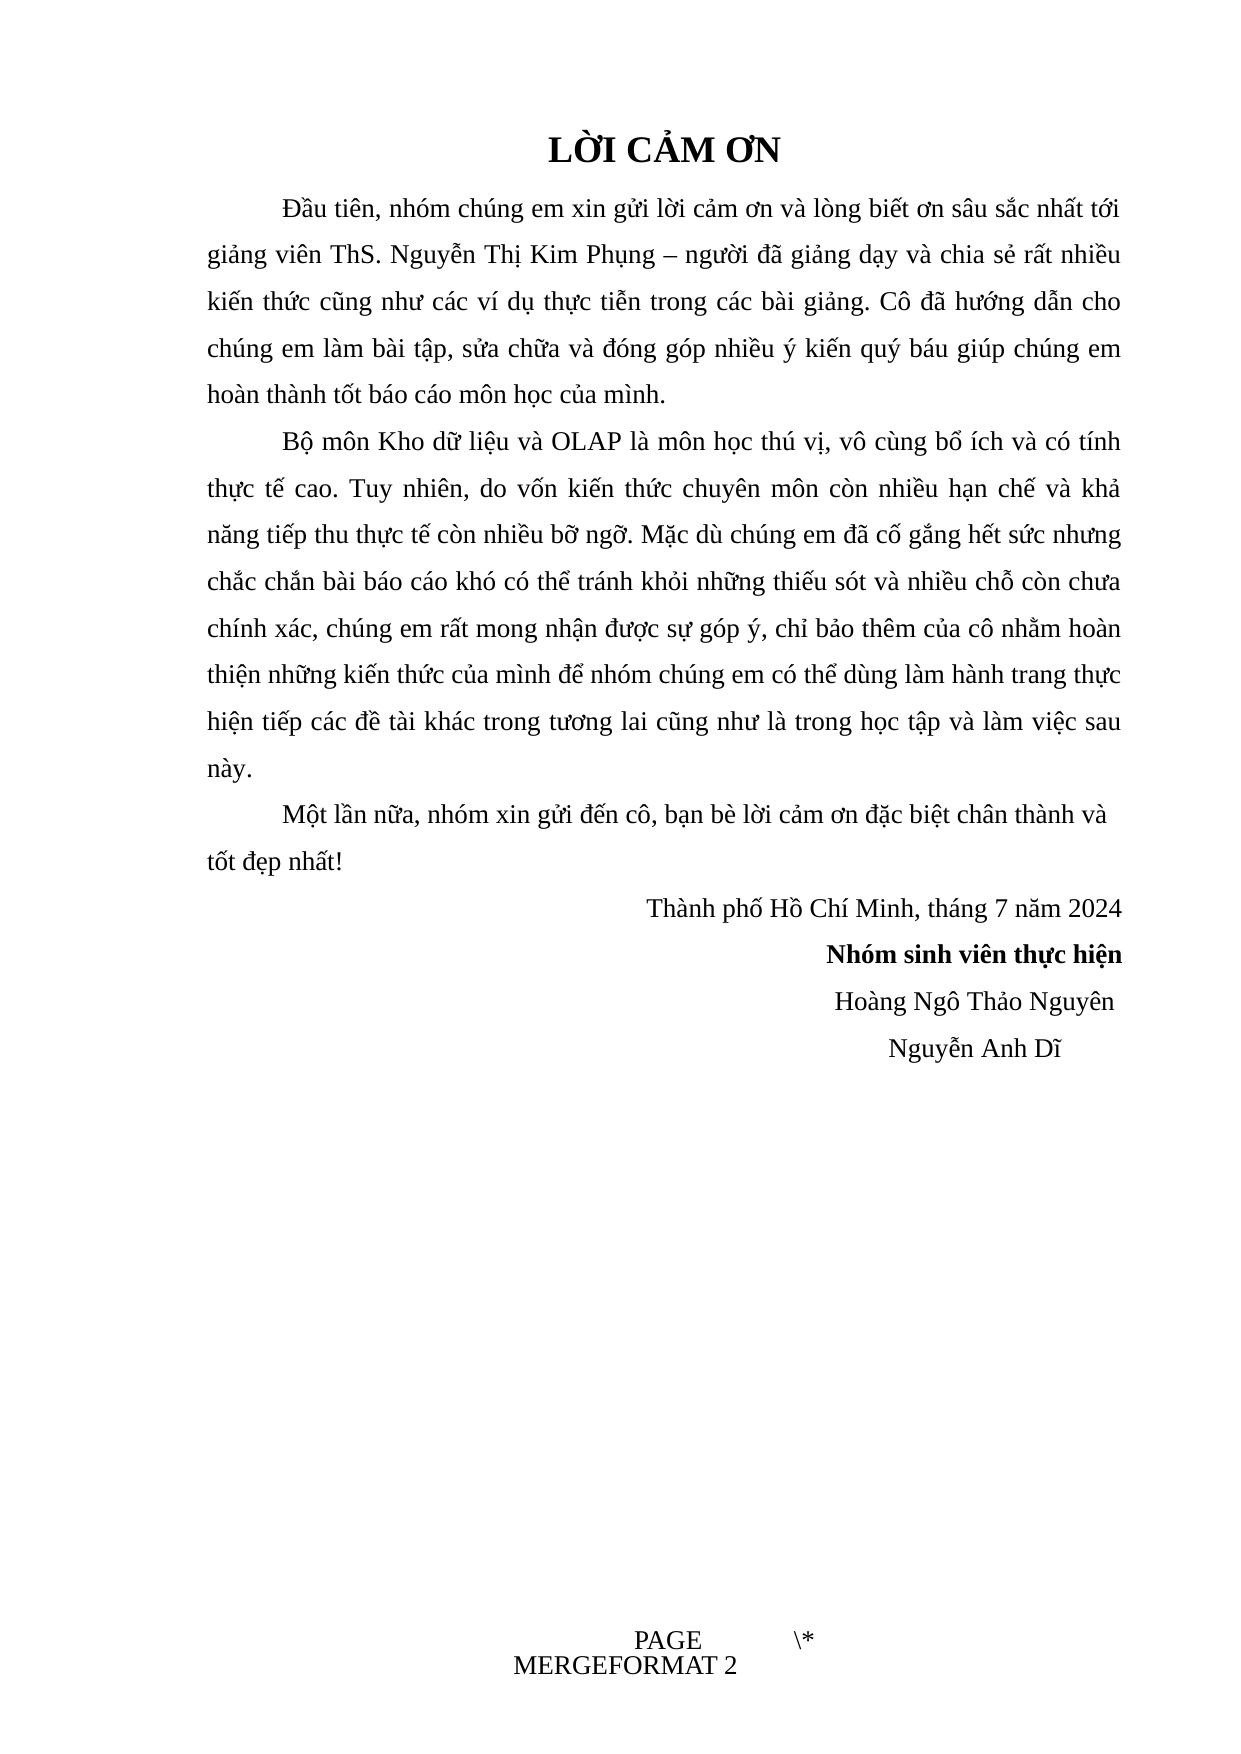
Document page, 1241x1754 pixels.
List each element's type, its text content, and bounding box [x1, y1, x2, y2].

text Thành phố Hồ Chí Minh, tháng 7 năm 2024 [207, 892, 1122, 923]
text tốt đẹp nhất! [207, 845, 1122, 876]
text Đầu tiên, nhóm chúng em xin gửi lời cảm ơn và lòng biết ơn sâu sắc nhất tới giảng viên ThS. Nguyễn Thị Kim Phụng – người đã giảng dạy và chia sẻ rất nhiều kiến thức cũng như các ví dụ thực tiễn trong các bài giảng. Cô đã hướng dẫn cho chúng em làm bài tập, sửa chữa và đóng góp nhiều ý kiến quý báu giúp chúng em hoàn thành tốt báo cáo môn học của mình. [207, 192, 1122, 409]
text Nguyễn Anh Dĩ [827, 1032, 1122, 1063]
text Hoàng Ngô Thảo Nguyên [827, 985, 1122, 1016]
text Một lần nữa, nhóm xin gửi đến cô, bạn bè lời cảm ơn đặc biệt chân thành và [207, 798, 1122, 829]
text Nhóm sinh viên thực hiện [207, 938, 1122, 969]
text Bộ môn Kho dữ liệu và OLAP là môn học thú vị, vô cùng bổ ích và có tính thực tế cao. Tuy nhiên, do vốn kiến thức chuyên môn còn nhiều hạn chế và khả năng tiếp thu thực tế còn nhiều bỡ ngỡ. Mặc dù chúng em đã cố gắng hết sức nhưng chắc chắn bài báo cáo khó có thể tránh khỏi những thiếu sót và nhiều chỗ còn chưa chính xác, chúng em rất mong nhận được sự góp ý, chỉ bảo thêm của cô nhằm hoàn thiện những kiến thức của mình để nhóm chúng em có thể dùng làm hành trang thực hiện tiếp các đề tài khác trong tương lai cũng như là trong học tập và làm việc sau này. [207, 425, 1122, 783]
subtitle LỜI CẢM ƠN [207, 127, 1122, 170]
